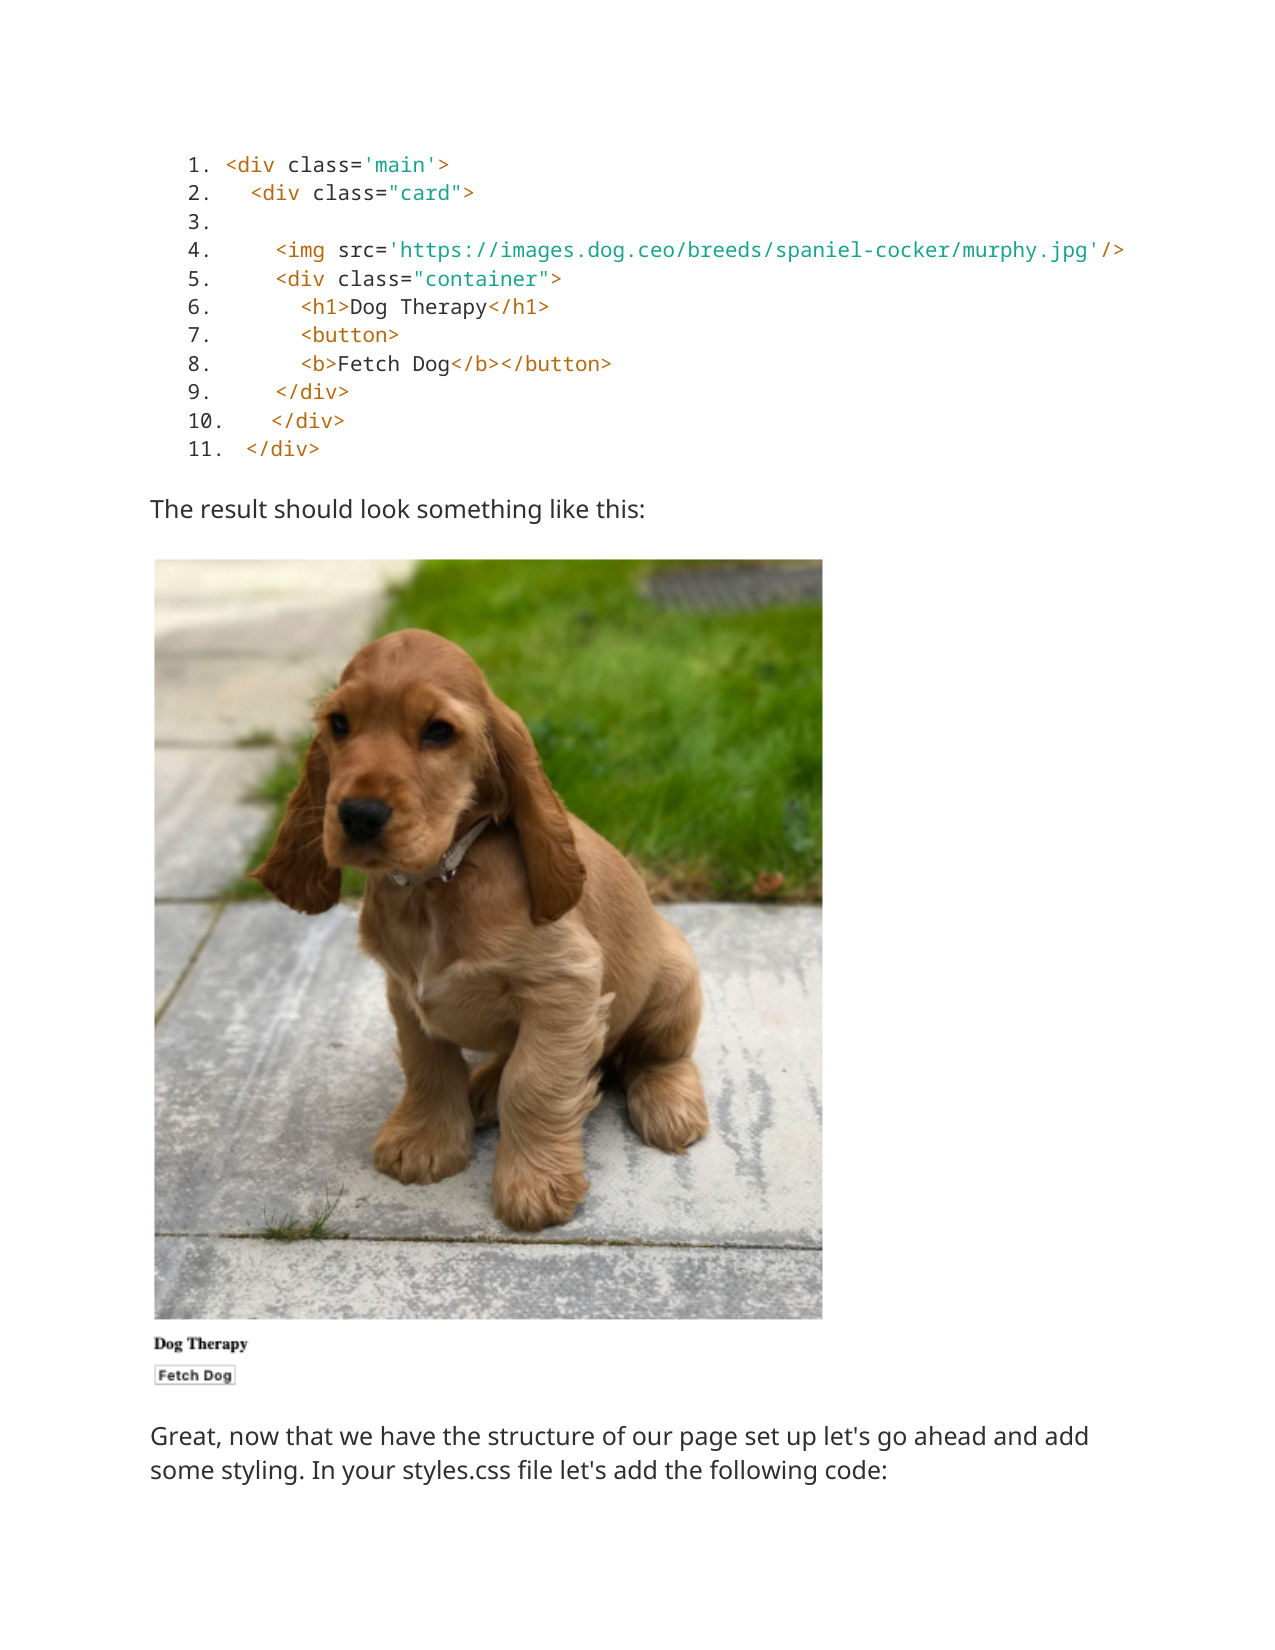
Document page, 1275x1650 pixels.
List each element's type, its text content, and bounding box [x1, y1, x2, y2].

list <div class="container"> [187, 264, 1125, 292]
list <div class='main'> [187, 150, 1125, 178]
picture [150, 555, 829, 1390]
text Great, now that we have the structure of our page set up let's go ahead and add some styling. In your styles.css file let's add the following code: [150, 1419, 1125, 1487]
list <b>Fetch Dog</b></button> [187, 349, 1125, 377]
list <div class="card"> [187, 178, 1125, 207]
list </div> [187, 434, 1125, 463]
list </div> [187, 377, 1125, 406]
list <img src='https://images.dog.ceo/breeds/spaniel-cocker/murphy.jpg'/> [187, 235, 1125, 264]
text The result should look something like this: [150, 492, 1125, 526]
list <button> [187, 321, 1125, 349]
list </div> [187, 406, 1125, 434]
list <h1>Dog Therapy</h1> [187, 292, 1125, 321]
